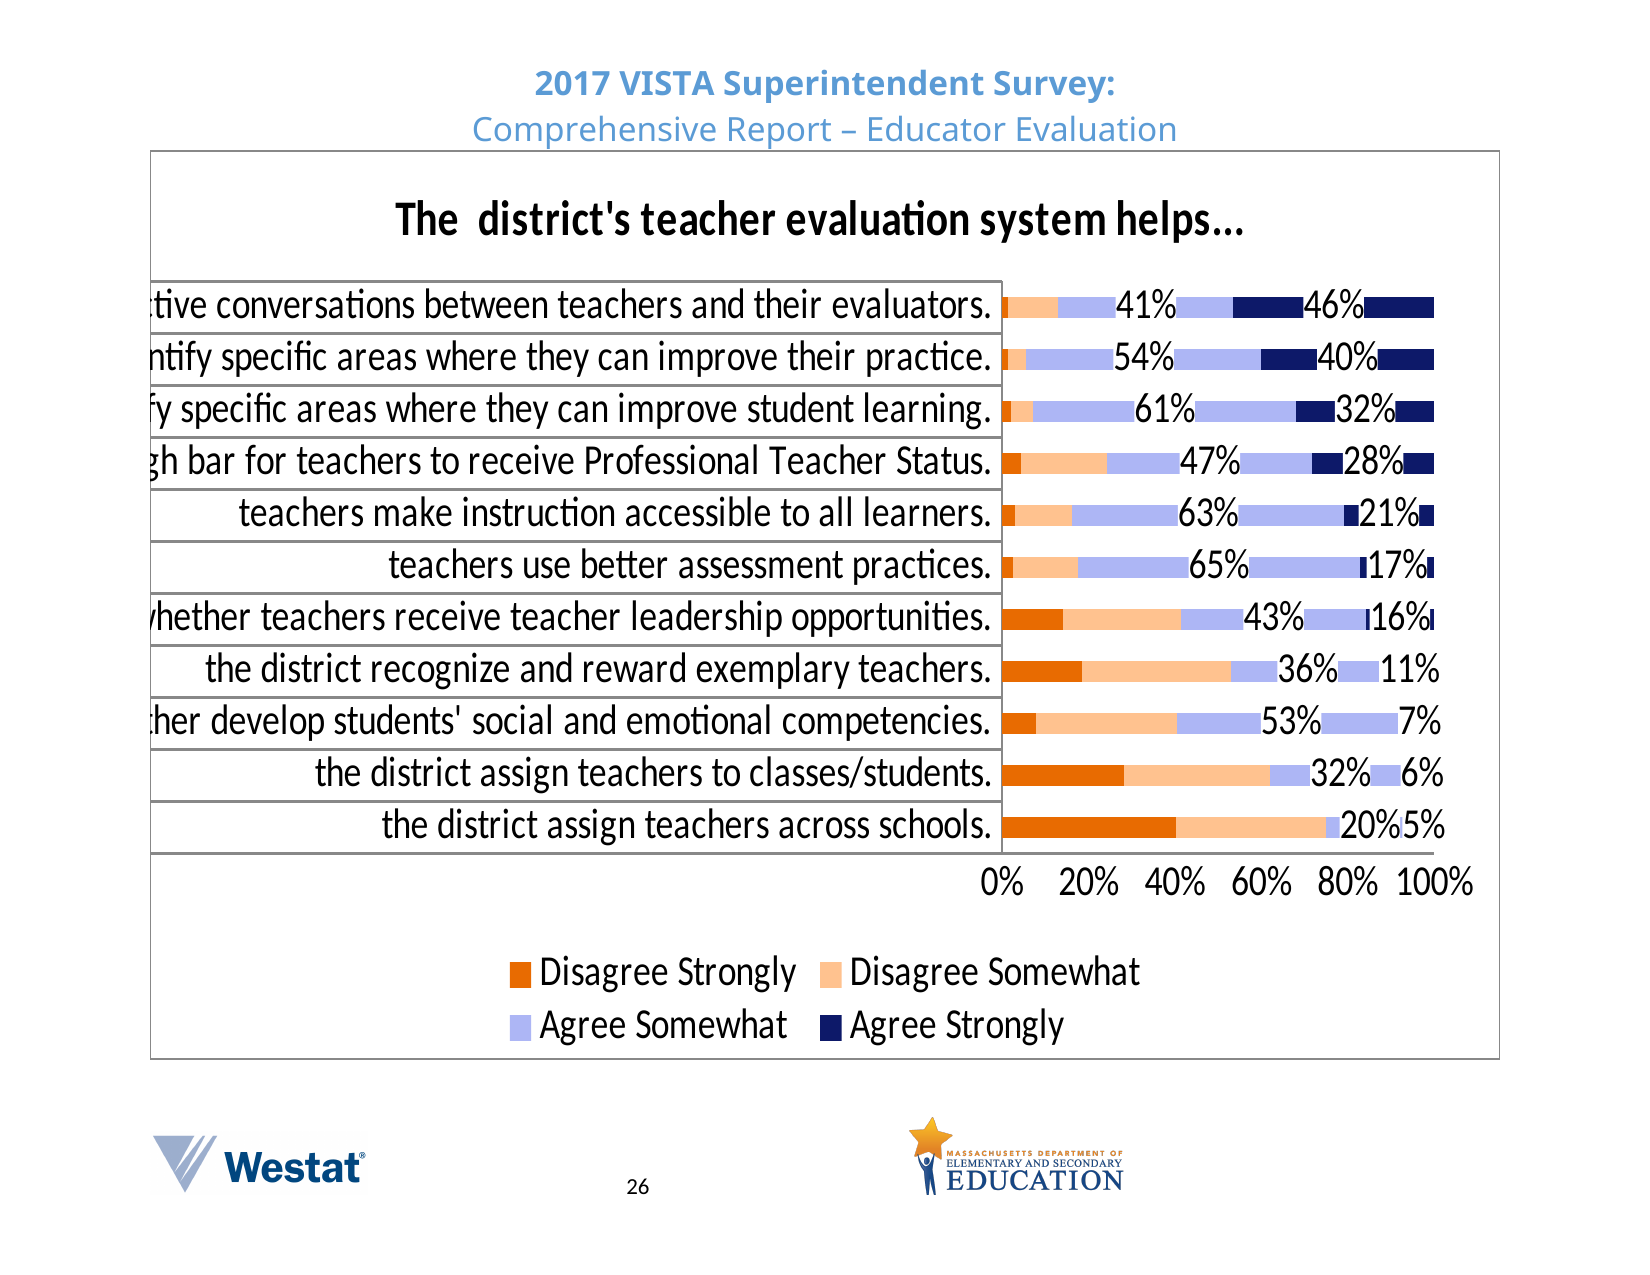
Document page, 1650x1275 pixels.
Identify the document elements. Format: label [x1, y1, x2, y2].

picture [150, 1131, 368, 1195]
picture [907, 1110, 1125, 1195]
